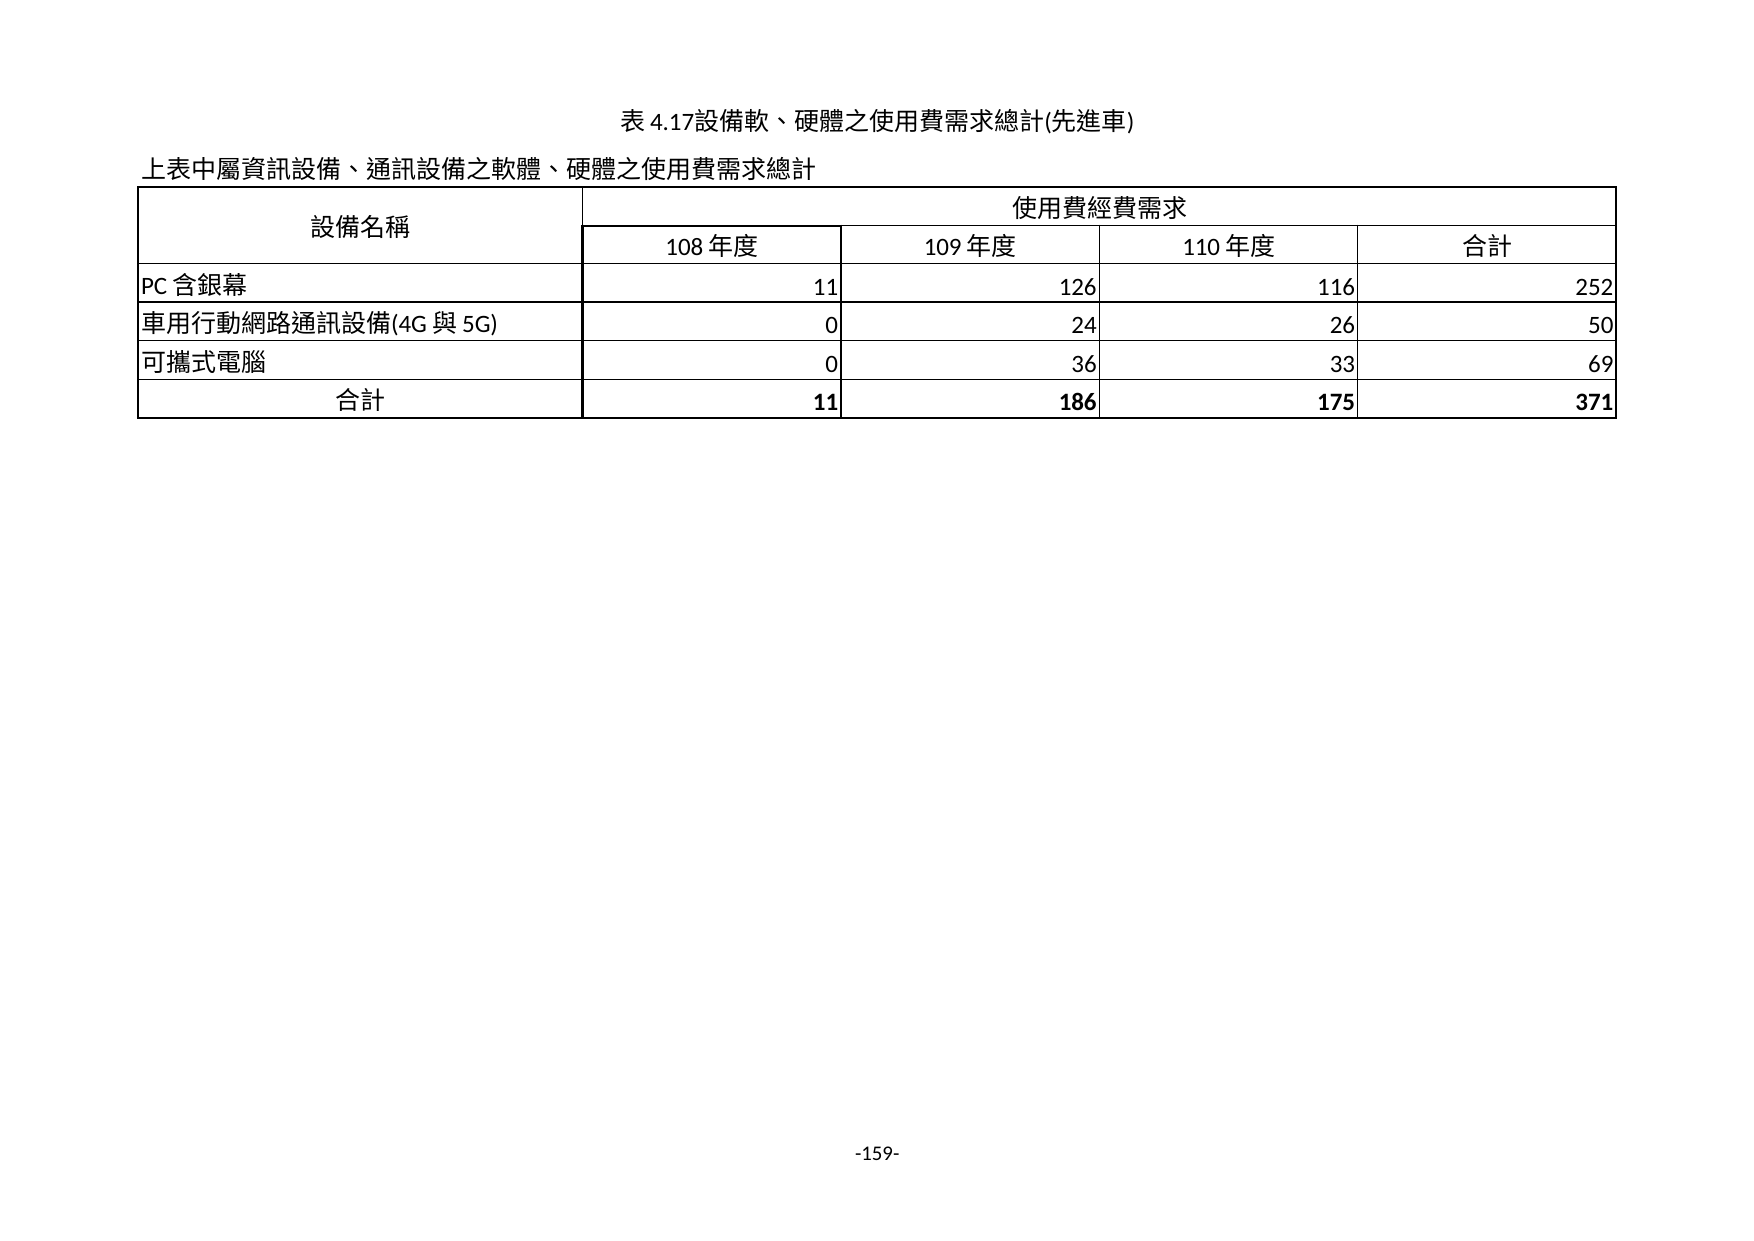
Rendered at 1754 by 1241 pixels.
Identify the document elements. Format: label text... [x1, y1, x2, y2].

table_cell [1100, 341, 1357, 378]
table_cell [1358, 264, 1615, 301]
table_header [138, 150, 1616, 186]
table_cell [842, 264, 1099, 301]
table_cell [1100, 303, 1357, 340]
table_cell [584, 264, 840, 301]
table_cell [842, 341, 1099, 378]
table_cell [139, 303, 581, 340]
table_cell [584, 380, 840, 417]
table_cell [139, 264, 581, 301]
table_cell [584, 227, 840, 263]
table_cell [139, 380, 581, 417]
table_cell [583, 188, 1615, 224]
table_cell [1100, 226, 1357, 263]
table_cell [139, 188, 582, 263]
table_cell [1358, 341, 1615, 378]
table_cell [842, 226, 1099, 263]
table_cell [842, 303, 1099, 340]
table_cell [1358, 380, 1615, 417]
text 表4.17設備軟、硬體之使用費需求總計(先進車) [124, 101, 1630, 137]
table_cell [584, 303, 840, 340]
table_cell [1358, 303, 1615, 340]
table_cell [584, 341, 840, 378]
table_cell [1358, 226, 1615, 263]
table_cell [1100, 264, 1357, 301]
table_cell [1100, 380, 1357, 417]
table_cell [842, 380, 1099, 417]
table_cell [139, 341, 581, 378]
